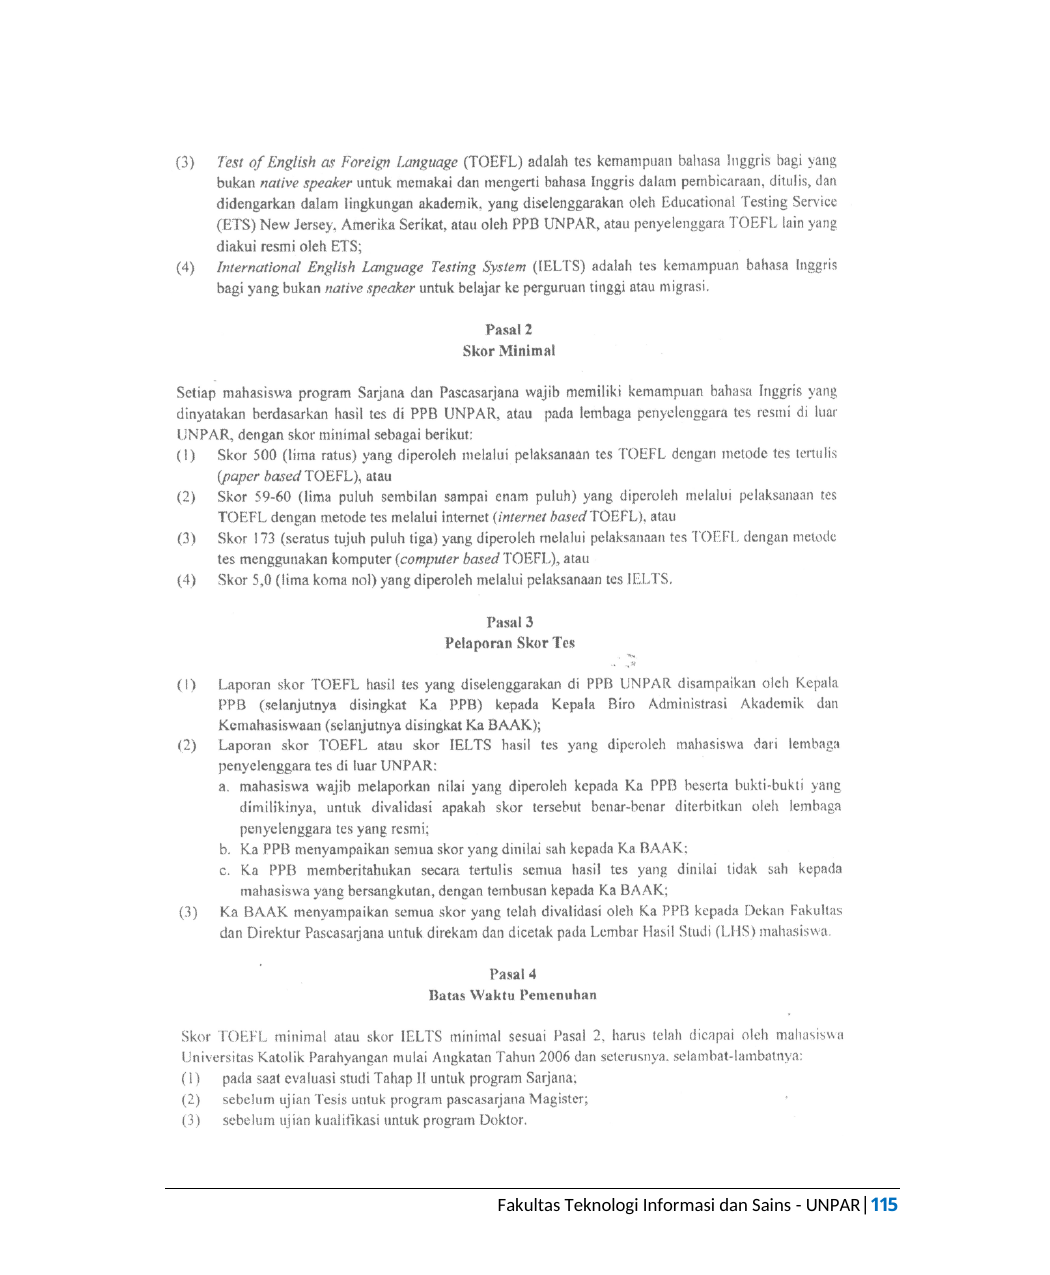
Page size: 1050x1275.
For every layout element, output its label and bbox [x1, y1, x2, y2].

picture [165, 146, 852, 1136]
